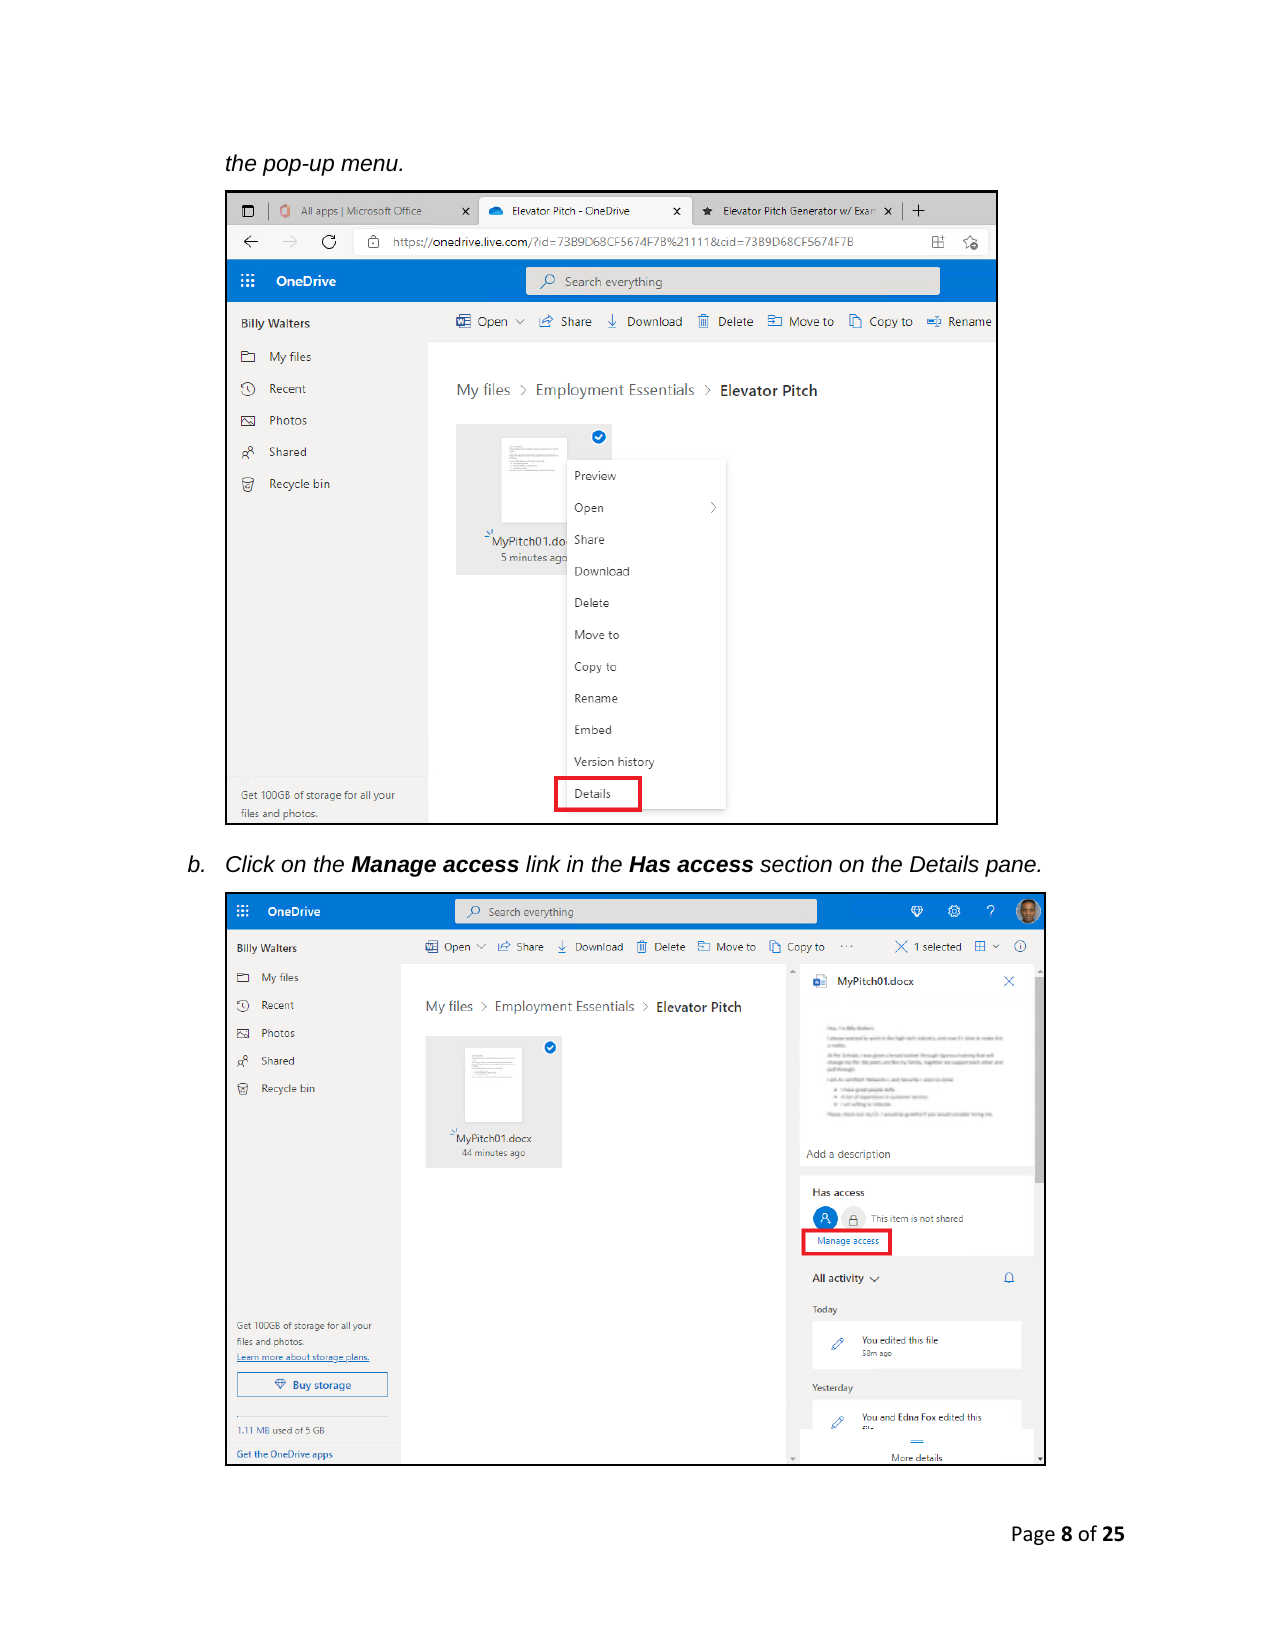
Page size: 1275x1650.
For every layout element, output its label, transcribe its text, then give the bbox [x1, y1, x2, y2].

picture [227, 193, 996, 823]
picture [227, 894, 1044, 1464]
